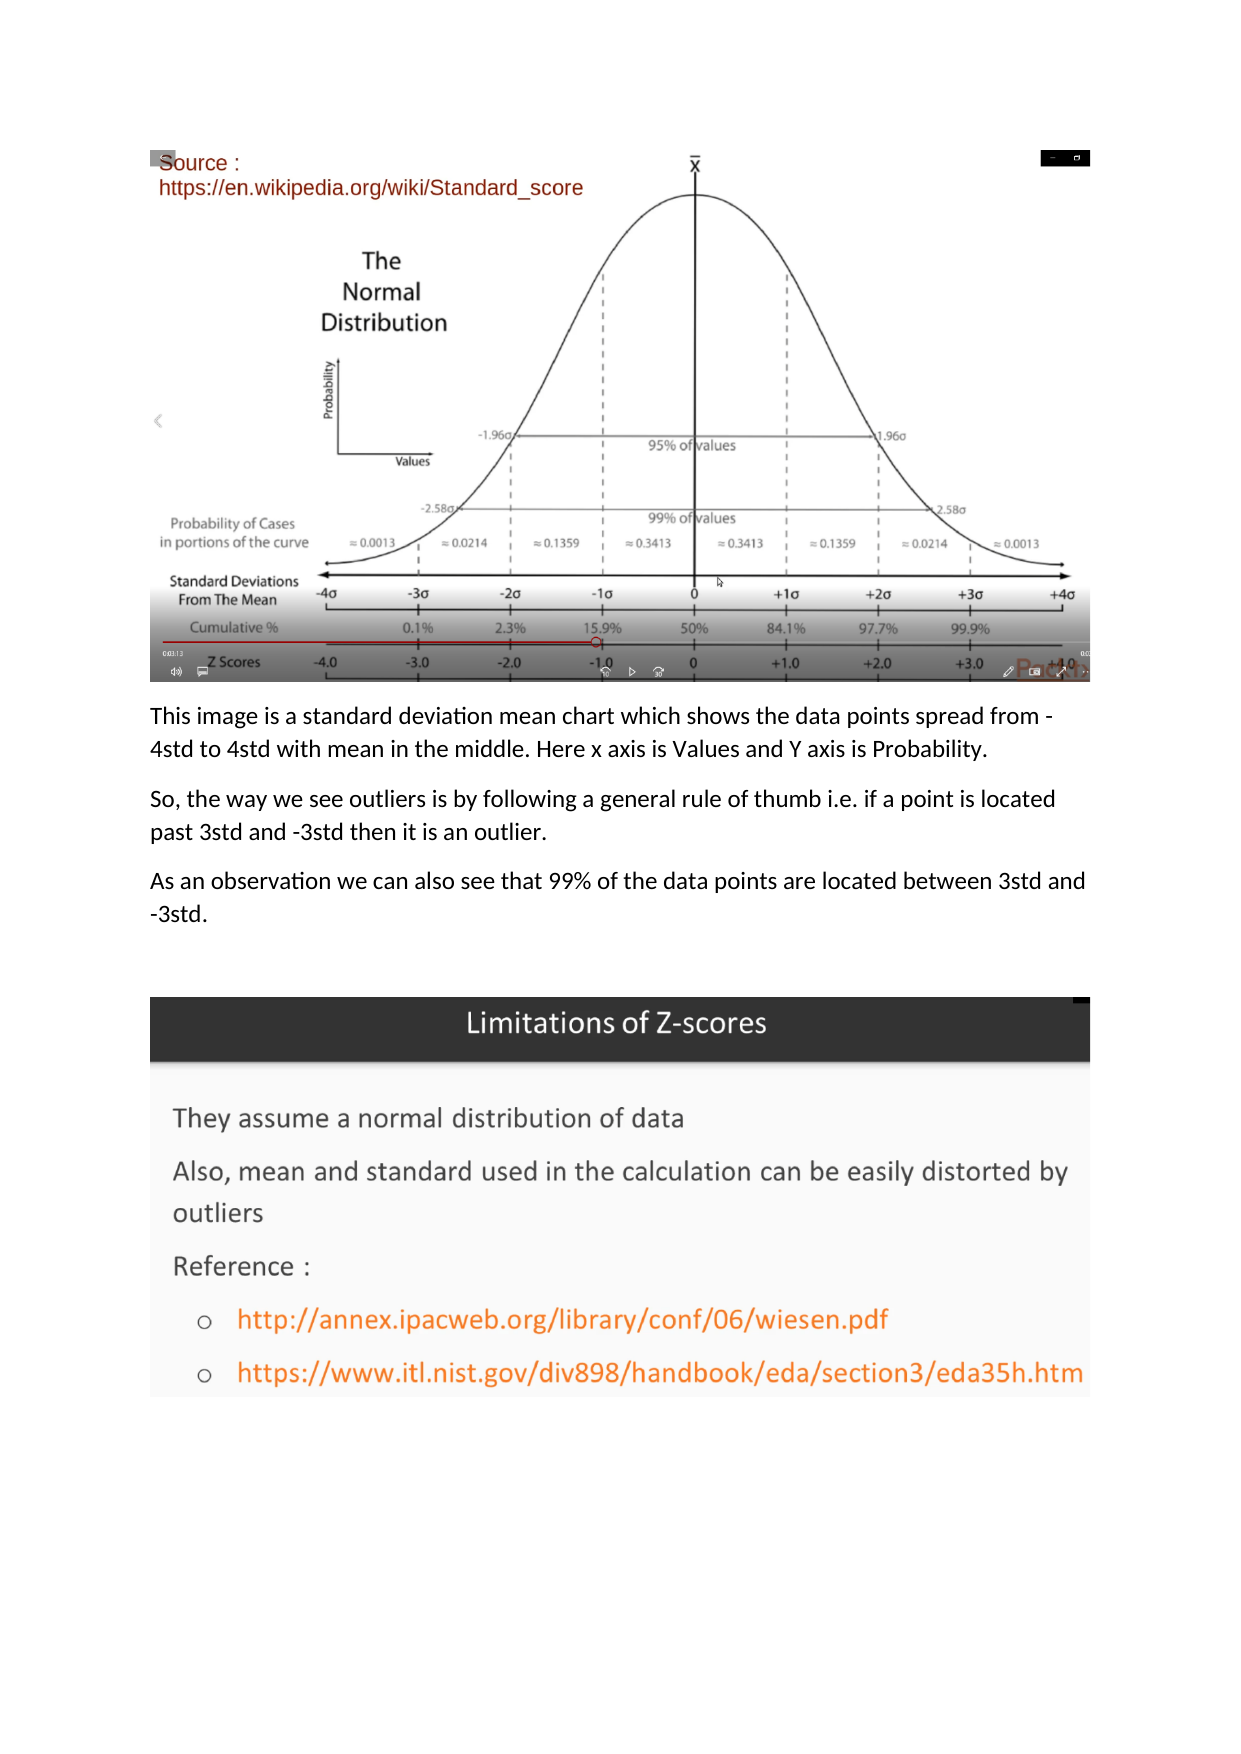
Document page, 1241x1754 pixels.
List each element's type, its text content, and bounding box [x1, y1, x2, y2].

text This image is a standard deviation mean chart which shows the data points spread from -4std to 4std with mean in the middle. Here x axis is Values and Y axis is Probability. [150, 700, 1090, 764]
picture [150, 150, 1091, 682]
text As an observation we can also see that 99% of the data points are located between 3std and -3std. [150, 865, 1090, 929]
picture [150, 997, 1091, 1397]
text So, the way we see outliers is by following a general rule of thumb i.e. if a point is located past 3std and -3std then it is an outlier. [150, 783, 1090, 846]
